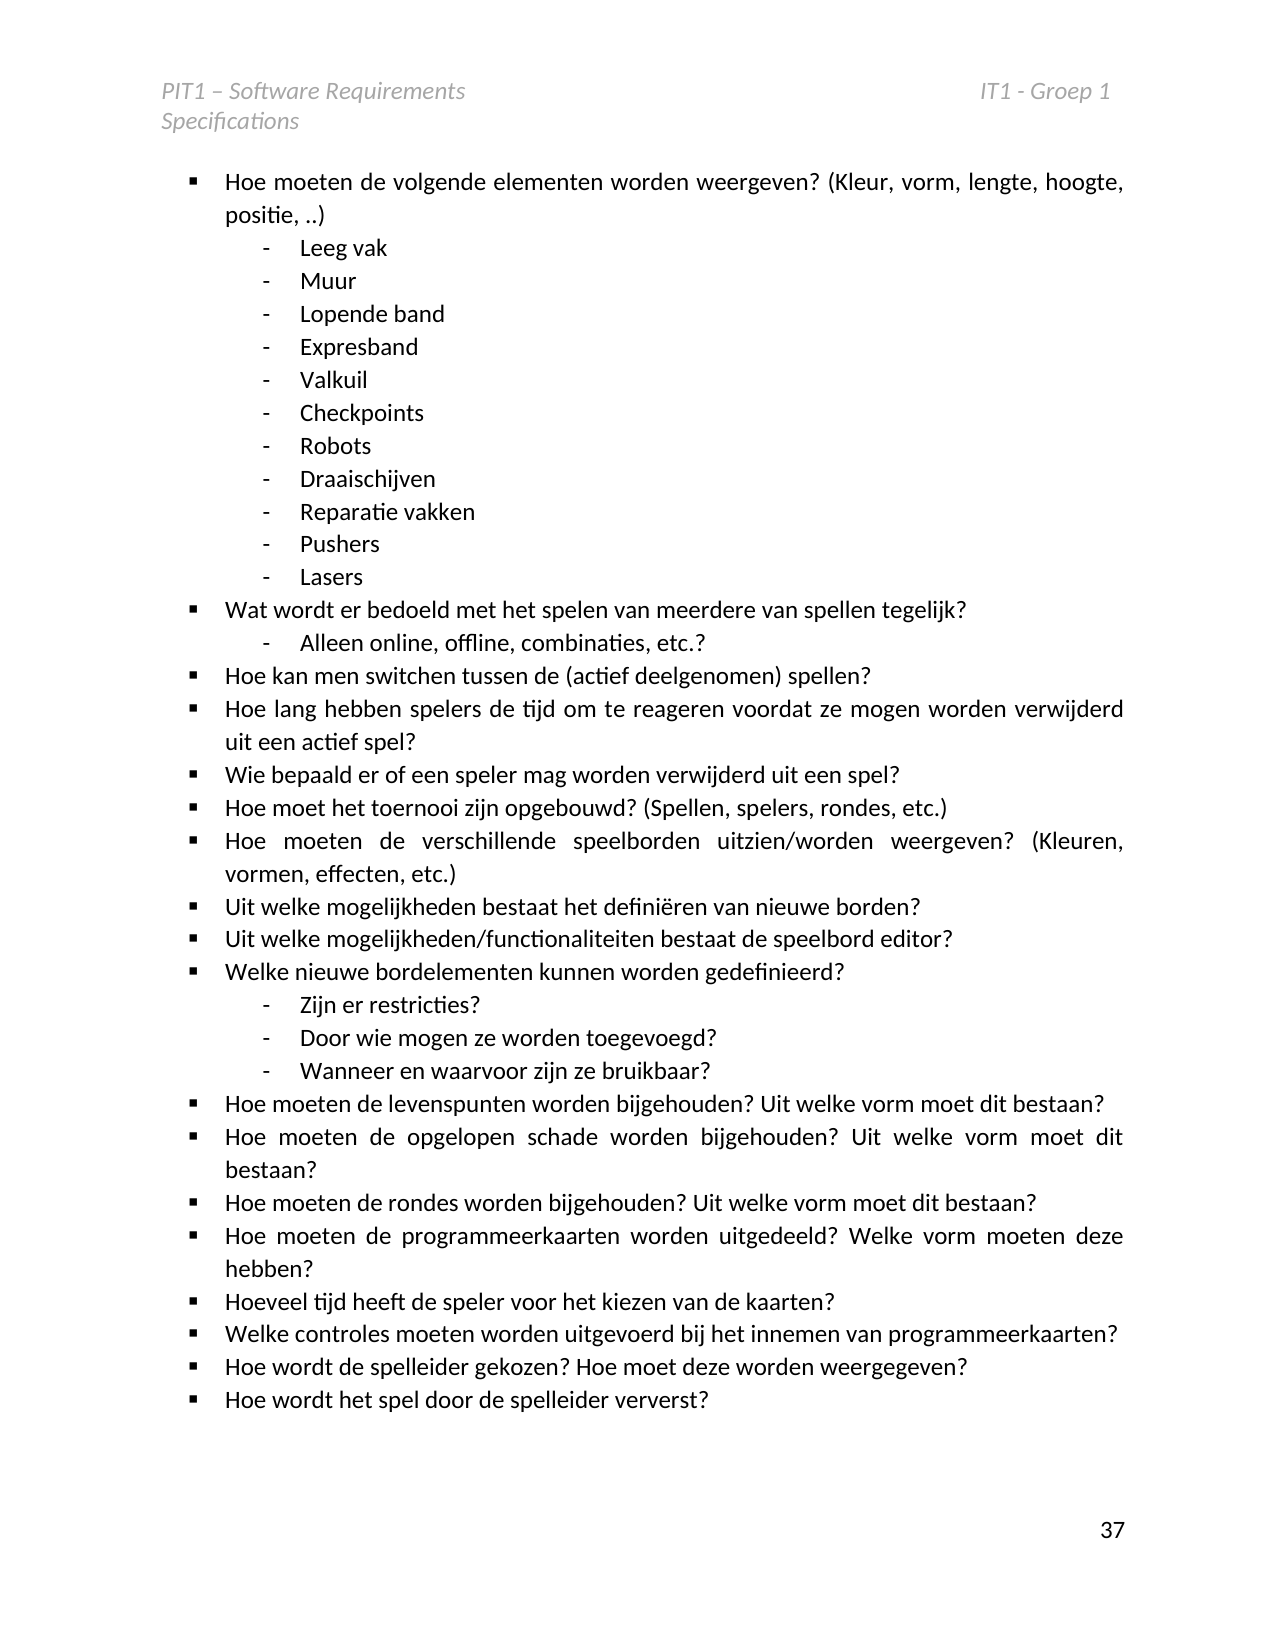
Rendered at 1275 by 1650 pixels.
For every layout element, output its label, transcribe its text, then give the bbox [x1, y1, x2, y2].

list Valkuil [262, 364, 1125, 394]
list Welke controles moeten worden uitgevoerd bij het innemen van programmeerkaarten? [187, 1319, 1125, 1349]
list Door wie mogen ze worden toegevoegd? [262, 1022, 1125, 1053]
list Lasers [262, 562, 1125, 592]
list Wanneer en waarvoor zijn ze bruikbaar? [262, 1055, 1125, 1086]
list Hoeveel tijd heeft de speler voor het kiezen van de kaarten? [187, 1286, 1125, 1316]
list Draaischijven [262, 463, 1125, 493]
list Robots [262, 430, 1125, 460]
list Hoe moeten de verschillende speelborden uitzien/worden weergeven? (Kleuren, vormen, effecten, etc.) [187, 825, 1125, 888]
list Uit welke mogelijkheden/functionaliteiten bestaat de speelbord editor? [187, 924, 1125, 954]
list Lopende band [262, 298, 1125, 329]
list Zijn er restricties? [262, 989, 1125, 1020]
list Muur [262, 265, 1125, 296]
list Hoe kan men switchen tussen de (actief deelgenomen) spellen? [187, 660, 1125, 691]
list Wat wordt er bedoeld met het spelen van meerdere van spellen tegelijk? [187, 594, 1125, 625]
list Leeg vak [262, 232, 1125, 263]
list Hoe moeten de volgende elementen worden weergeven? (Kleur, vorm, lengte, hoogte, positie, ..) [187, 167, 1125, 230]
list Wie bepaald er of een speler mag worden verwijderd uit een spel? [187, 759, 1125, 789]
list Hoe wordt het spel door de spelleider ververst? [187, 1384, 1125, 1415]
list Reparatie vakken [262, 496, 1125, 526]
list Pushers [262, 529, 1125, 559]
list Alleen online, offline, combinaties, etc.? [262, 627, 1125, 658]
list Hoe moeten de programmeerkaarten worden uitgedeeld? Welke vorm moeten deze hebben? [187, 1220, 1125, 1283]
list Hoe lang hebben spelers de tijd om te reageren voordat ze mogen worden verwijderd uit een actief spel? [187, 693, 1125, 757]
list Uit welke mogelijkheden bestaat het definiëren van nieuwe borden? [187, 891, 1125, 921]
list Hoe moet het toernooi zijn opgebouwd? (Spellen, spelers, rondes, etc.) [187, 792, 1125, 822]
list Hoe moeten de opgelopen schade worden bijgehouden? Uit welke vorm moet dit bestaan? [187, 1121, 1125, 1184]
list Welke nieuwe bordelementen kunnen worden gedefinieerd? [187, 957, 1125, 987]
list Hoe moeten de levenspunten worden bijgehouden? Uit welke vorm moet dit bestaan? [187, 1088, 1125, 1119]
list Checkpoints [262, 397, 1125, 427]
list Hoe moeten de rondes worden bijgehouden? Uit welke vorm moet dit bestaan? [187, 1187, 1125, 1217]
list Hoe wordt de spelleider gekozen? Hoe moet deze worden weergegeven? [187, 1352, 1125, 1382]
list Expresband [262, 331, 1125, 362]
